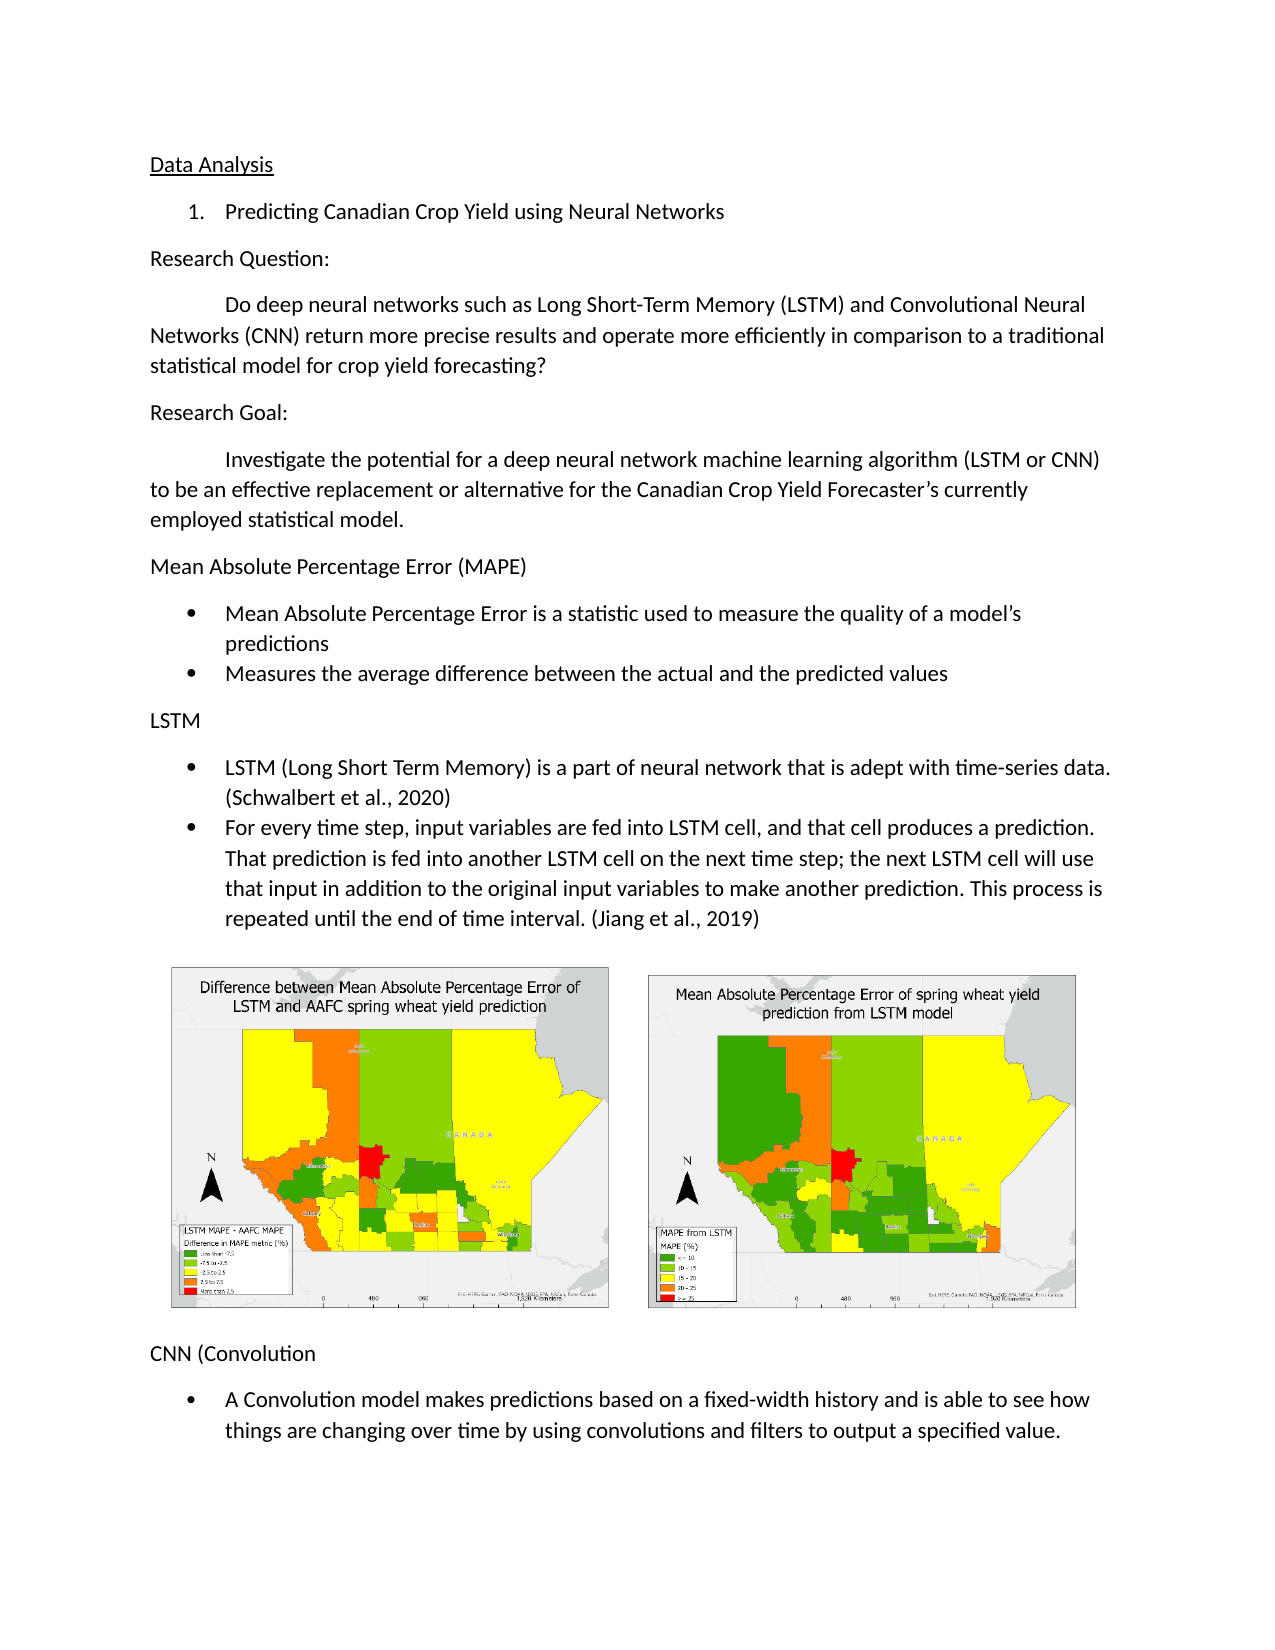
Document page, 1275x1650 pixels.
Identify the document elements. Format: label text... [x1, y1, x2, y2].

text CNN (Convolution [150, 1339, 1125, 1367]
picture [150, 951, 1094, 1320]
list Mean Absolute Percentage Error is a statistic used to measure the quality of a model’s predictions [187, 599, 1125, 657]
text Do deep neural networks such as Long Short-Term Memory (LSTM) and Convolutional Neural Networks (CNN) return more precise results and operate more efficiently in comparison to a traditional statistical model for crop yield forecasting? [150, 291, 1125, 379]
text Mean Absolute Percentage Error (MAPE) [150, 552, 1125, 580]
text LSTM [150, 706, 1125, 734]
text Research Question: [150, 244, 1125, 272]
list Predicting Canadian Crop Yield using Neural Networks [187, 197, 1125, 225]
list LSTM (Long Short Term Memory) is a part of neural network that is adept with time-series data. (Schwalbert et al., 2020) [187, 753, 1125, 811]
text Investigate the potential for a deep neural network machine learning algorithm (LSTM or CNN) to be an effective replacement or alternative for the Canadian Crop Yield Forecaster’s currently employed statistical model. [150, 445, 1125, 533]
list Measures the average difference between the actual and the predicted values [187, 659, 1125, 687]
text Data Analysis [150, 150, 1125, 178]
text Research Goal: [150, 398, 1125, 426]
list A Convolution model makes predictions based on a fixed-width history and is able to see how things are changing over time by using convolutions and filters to output a specified value. [187, 1386, 1125, 1444]
list For every time step, input variables are fed into LSTM cell, and that cell produces a prediction. That prediction is fed into another LSTM cell on the next time step; the next LSTM cell will use that input in addition to the original input variables to make another prediction. This process is repeated until the end of time interval. (Jiang et al., 2019) [187, 813, 1125, 932]
